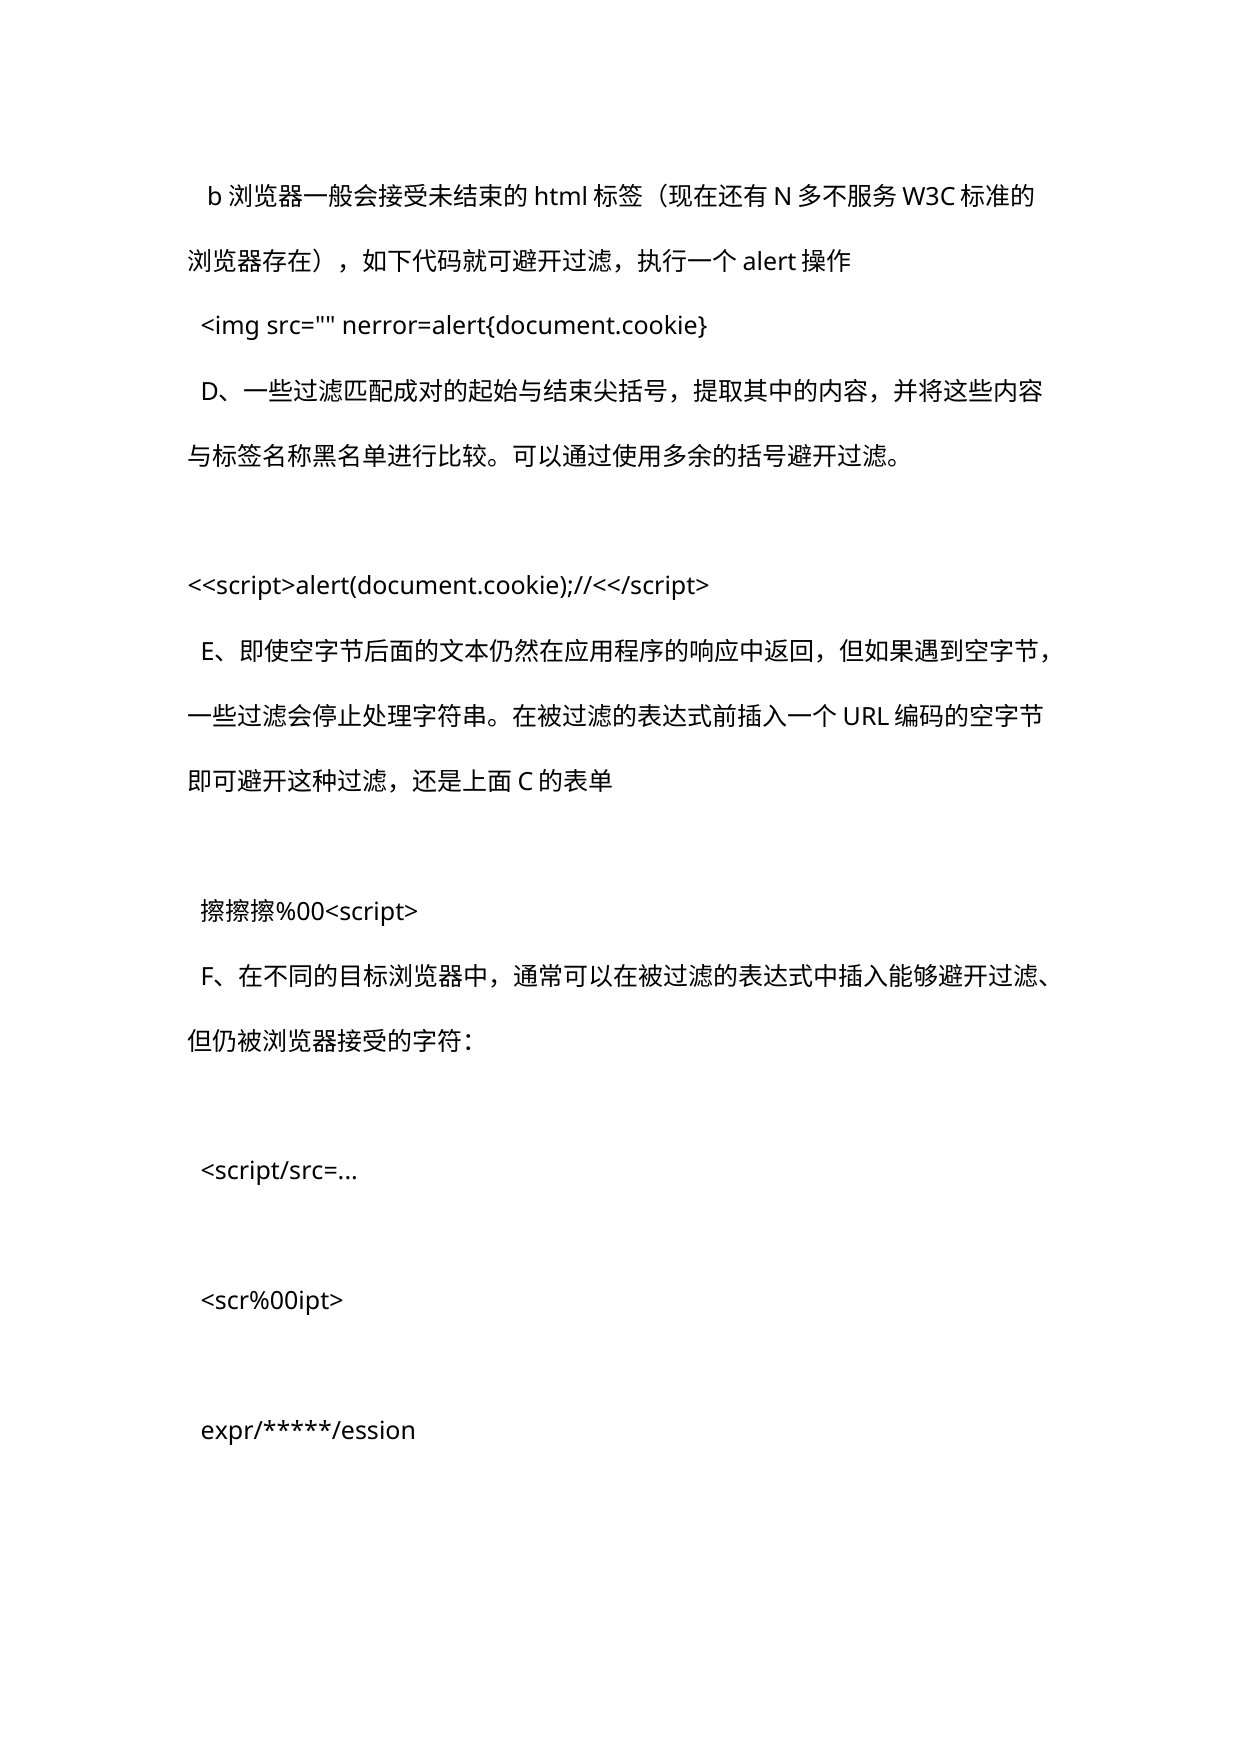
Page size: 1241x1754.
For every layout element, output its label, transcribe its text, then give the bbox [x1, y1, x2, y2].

text b 浏览器一般会接受未结束的html标签（现在还有N多不服务W3C标准的浏览器存在），如下代码就可避开过滤，执行一个alert操作 [187, 162, 1053, 292]
text F、在不同的目标浏览器中，通常可以在被过滤的表达式中插入能够避开过滤、但仍被浏览器接受的字符： [187, 942, 1053, 1072]
text <scr%00ipt> [187, 1267, 1053, 1332]
text <<script>alert(document.cookie);//<</script> [187, 552, 1053, 617]
text expr/*****/ession [187, 1397, 1053, 1462]
text <img src="" nerror=alert{document.cookie} [187, 292, 1053, 357]
text <script/src=... [187, 1137, 1053, 1202]
text E、即使空字节后面的文本仍然在应用程序的响应中返回，但如果遇到空字节，一些过滤会停止处理字符串。在被过滤的表达式前插入一个URL编码的空字节即可避开这种过滤，还是上面C的表单 [187, 617, 1053, 812]
text D、一些过滤匹配成对的起始与结束尖括号，提取其中的内容，并将这些内容与标签名称黑名单进行比较。可以通过使用多余的括号避开过滤。 [187, 357, 1053, 487]
text 擦擦擦%00<script> [187, 877, 1053, 942]
